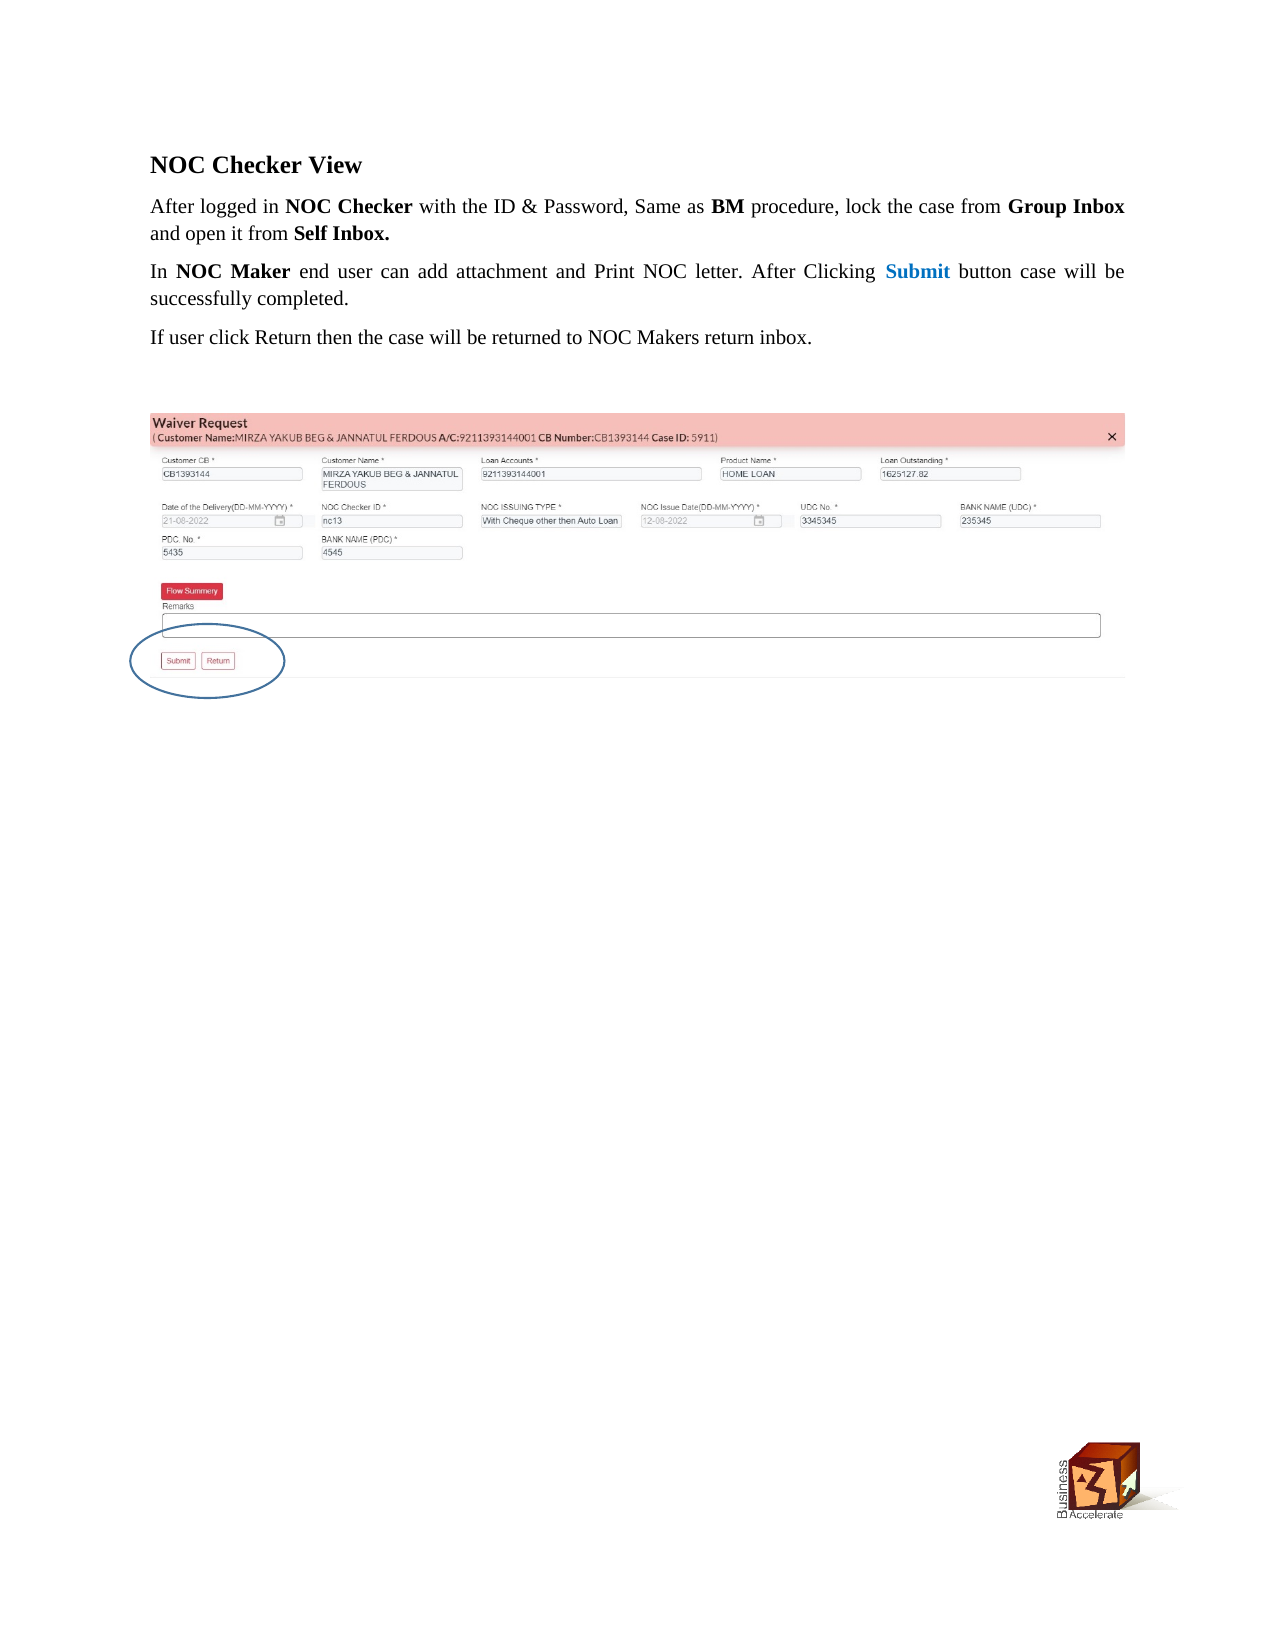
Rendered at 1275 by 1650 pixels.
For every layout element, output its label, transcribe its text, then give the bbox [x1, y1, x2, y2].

text After logged in NOC Checker with the ID & Password, Same as BM procedure, lock the case from Group Inbox and open it from Self Inbox. [150, 194, 1125, 244]
picture [150, 413, 1125, 678]
text In NOC Maker end user can add attachment and Print NOC letter. After Clicking Submit button case will be successfully completed. [150, 259, 1125, 310]
picture [1051, 1437, 1189, 1524]
picture [150, 626, 283, 678]
text If user click Return then the case will be returned to NOC Makers return inbox. [150, 325, 1125, 349]
text NOC Checker View [150, 150, 1125, 179]
